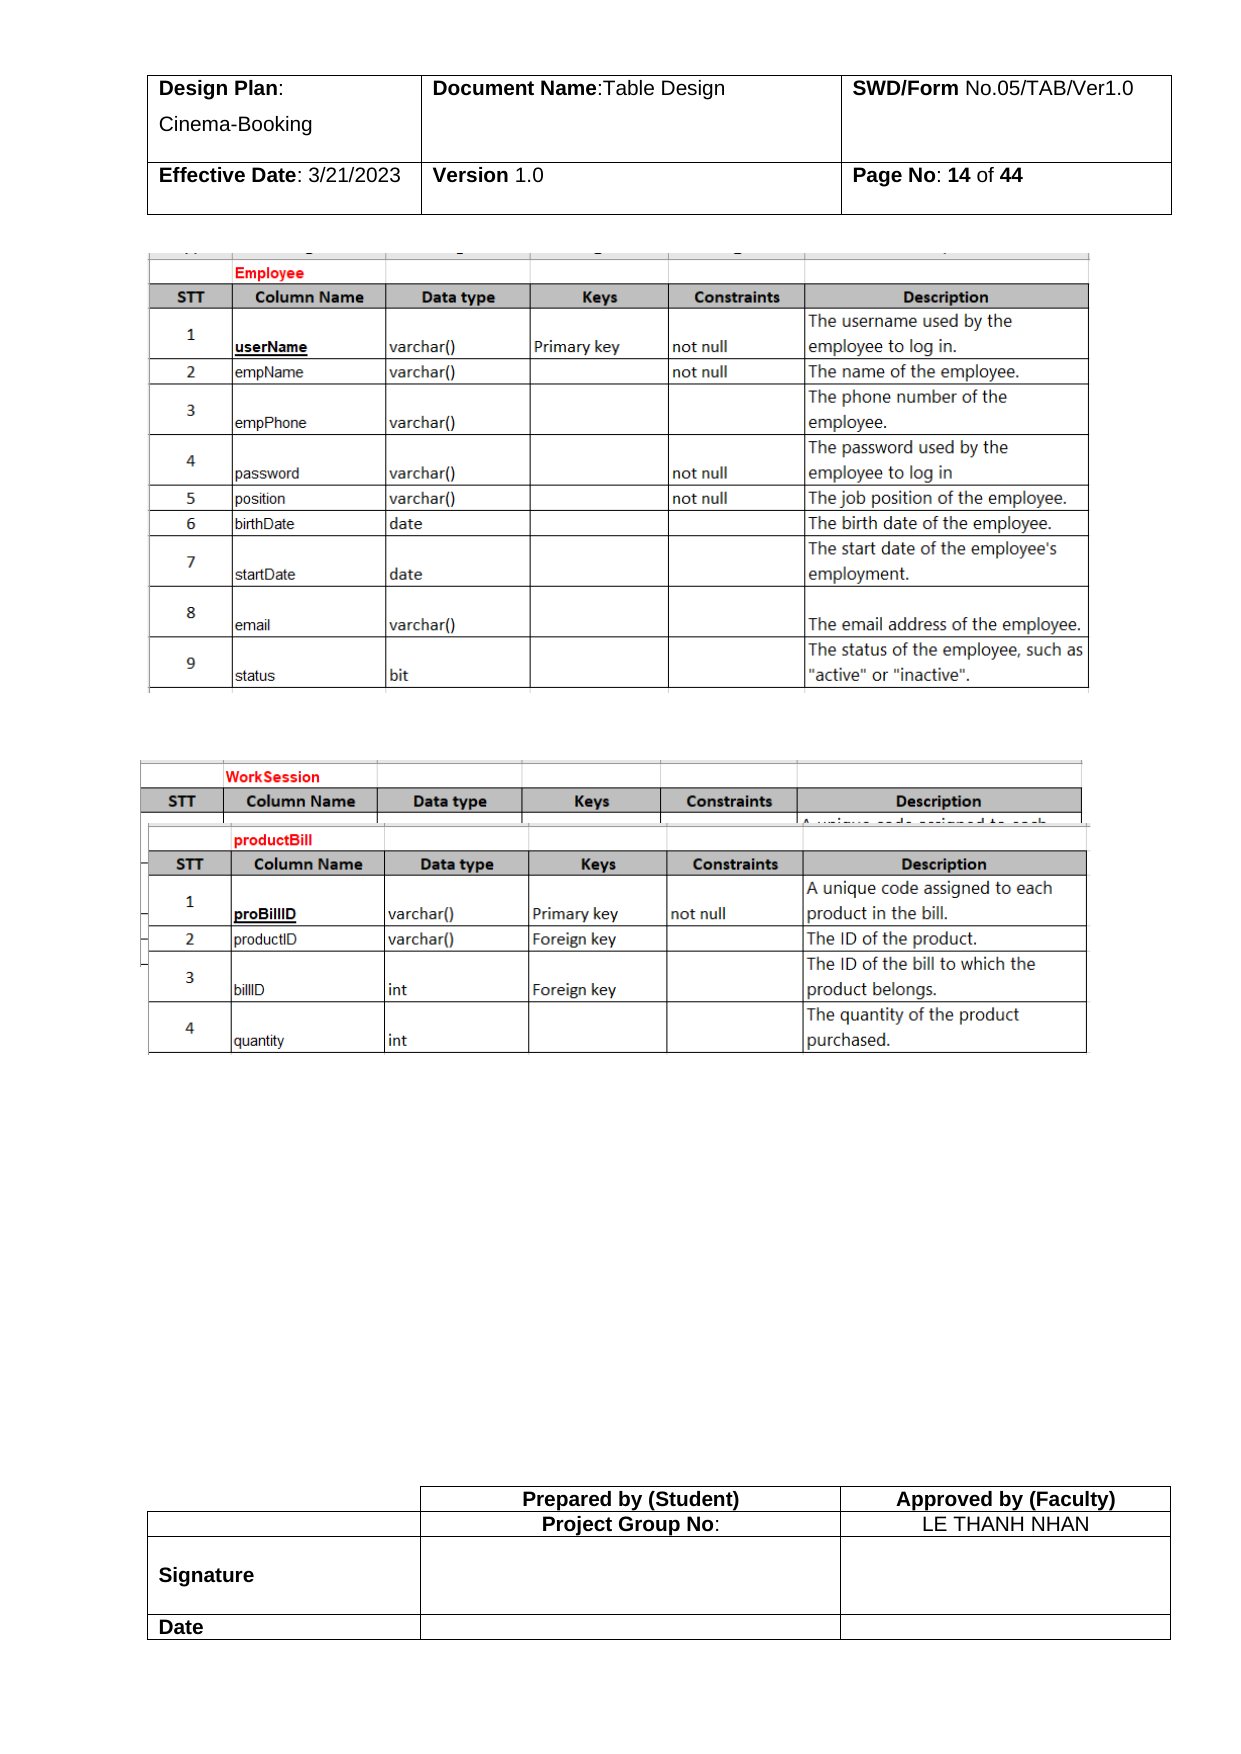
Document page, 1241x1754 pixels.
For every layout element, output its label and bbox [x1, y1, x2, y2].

picture [146, 253, 1090, 691]
picture [138, 760, 1090, 1054]
